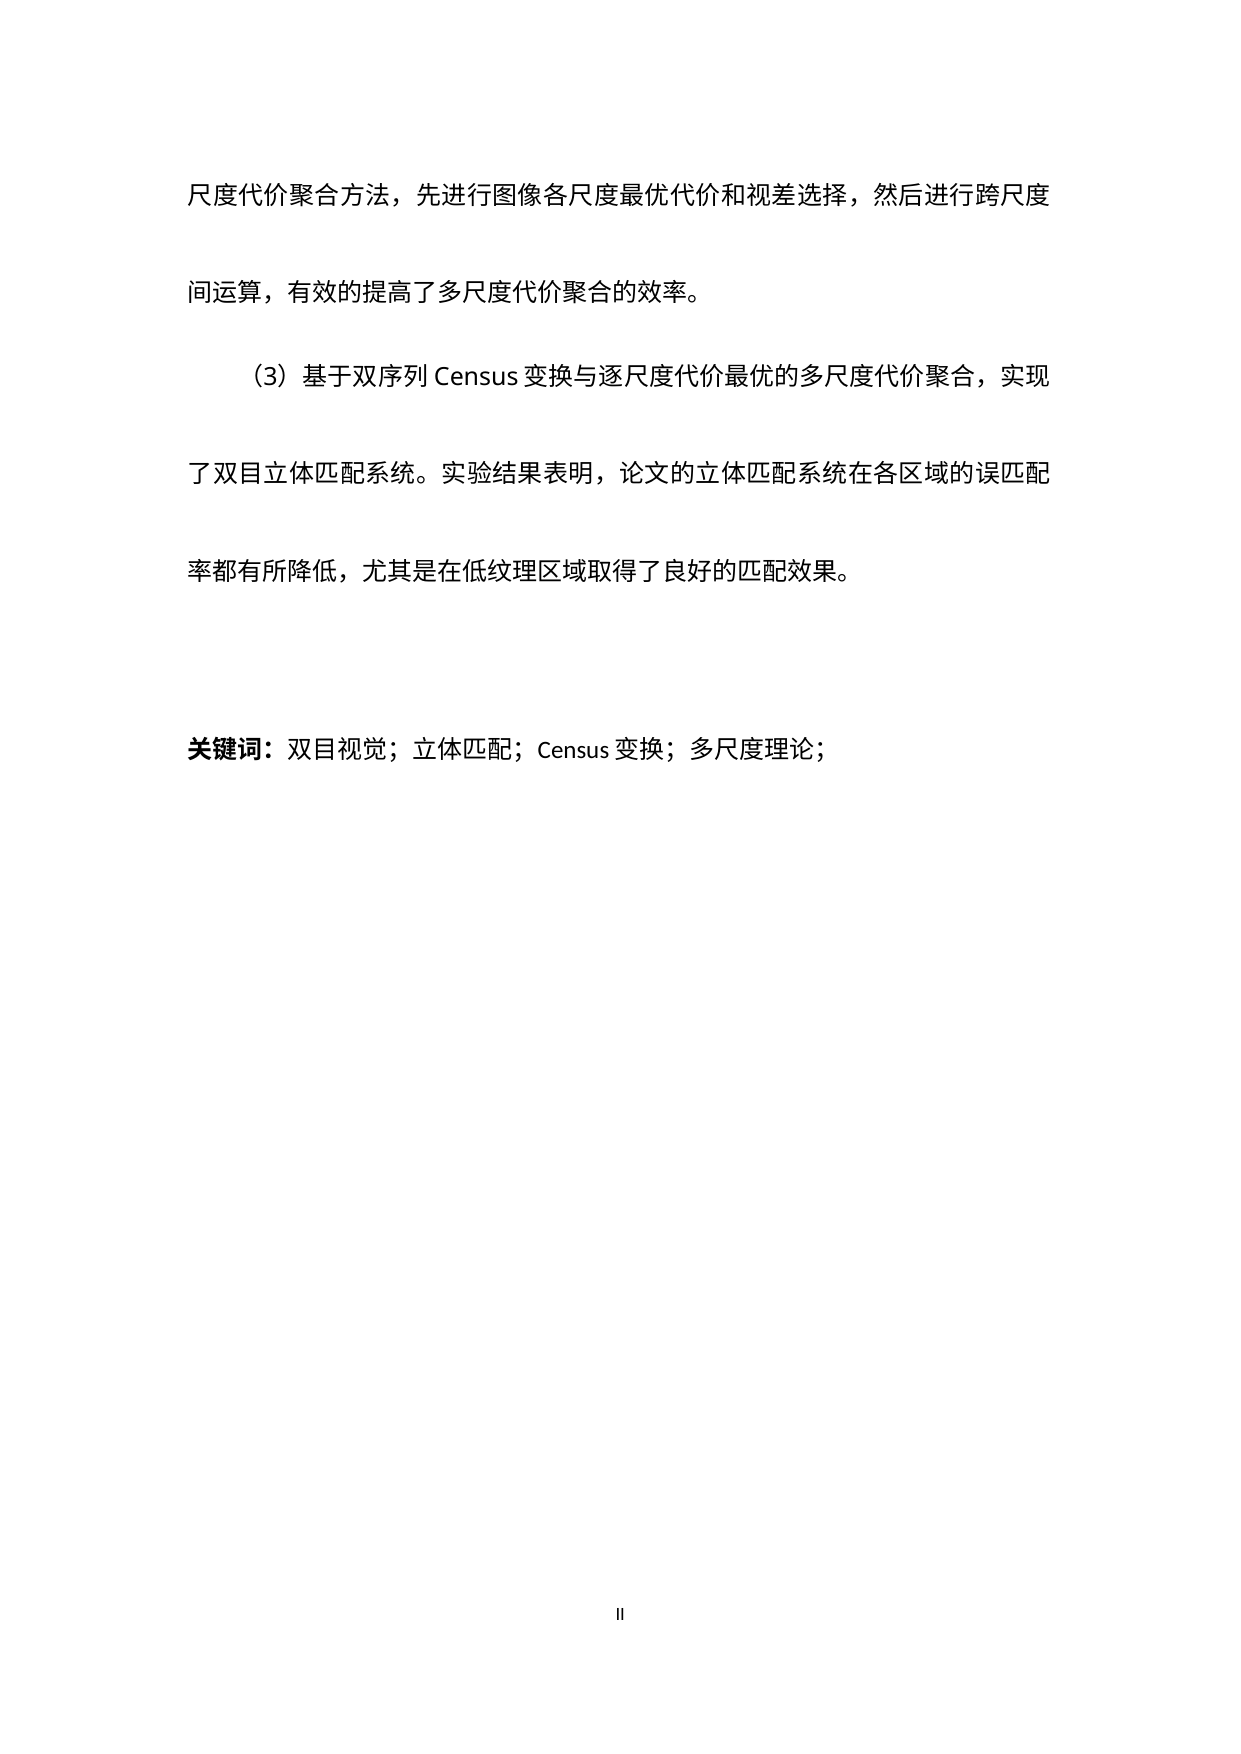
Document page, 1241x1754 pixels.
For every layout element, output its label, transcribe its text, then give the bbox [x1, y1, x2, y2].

text 关键词：双目视觉；立体匹配；Census变换；多尺度理论； [187, 715, 1053, 780]
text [187, 161, 1053, 323]
text （3）基于双序列Census变换与逐尺度代价最优的多尺度代价聚合，实现了双目立体匹配系统。实验结果表明，论文的立体匹配系统在各区域的误匹配率都有所降低，尤其是在低纹理区域取得了良好的匹配效果。 [187, 342, 1053, 602]
